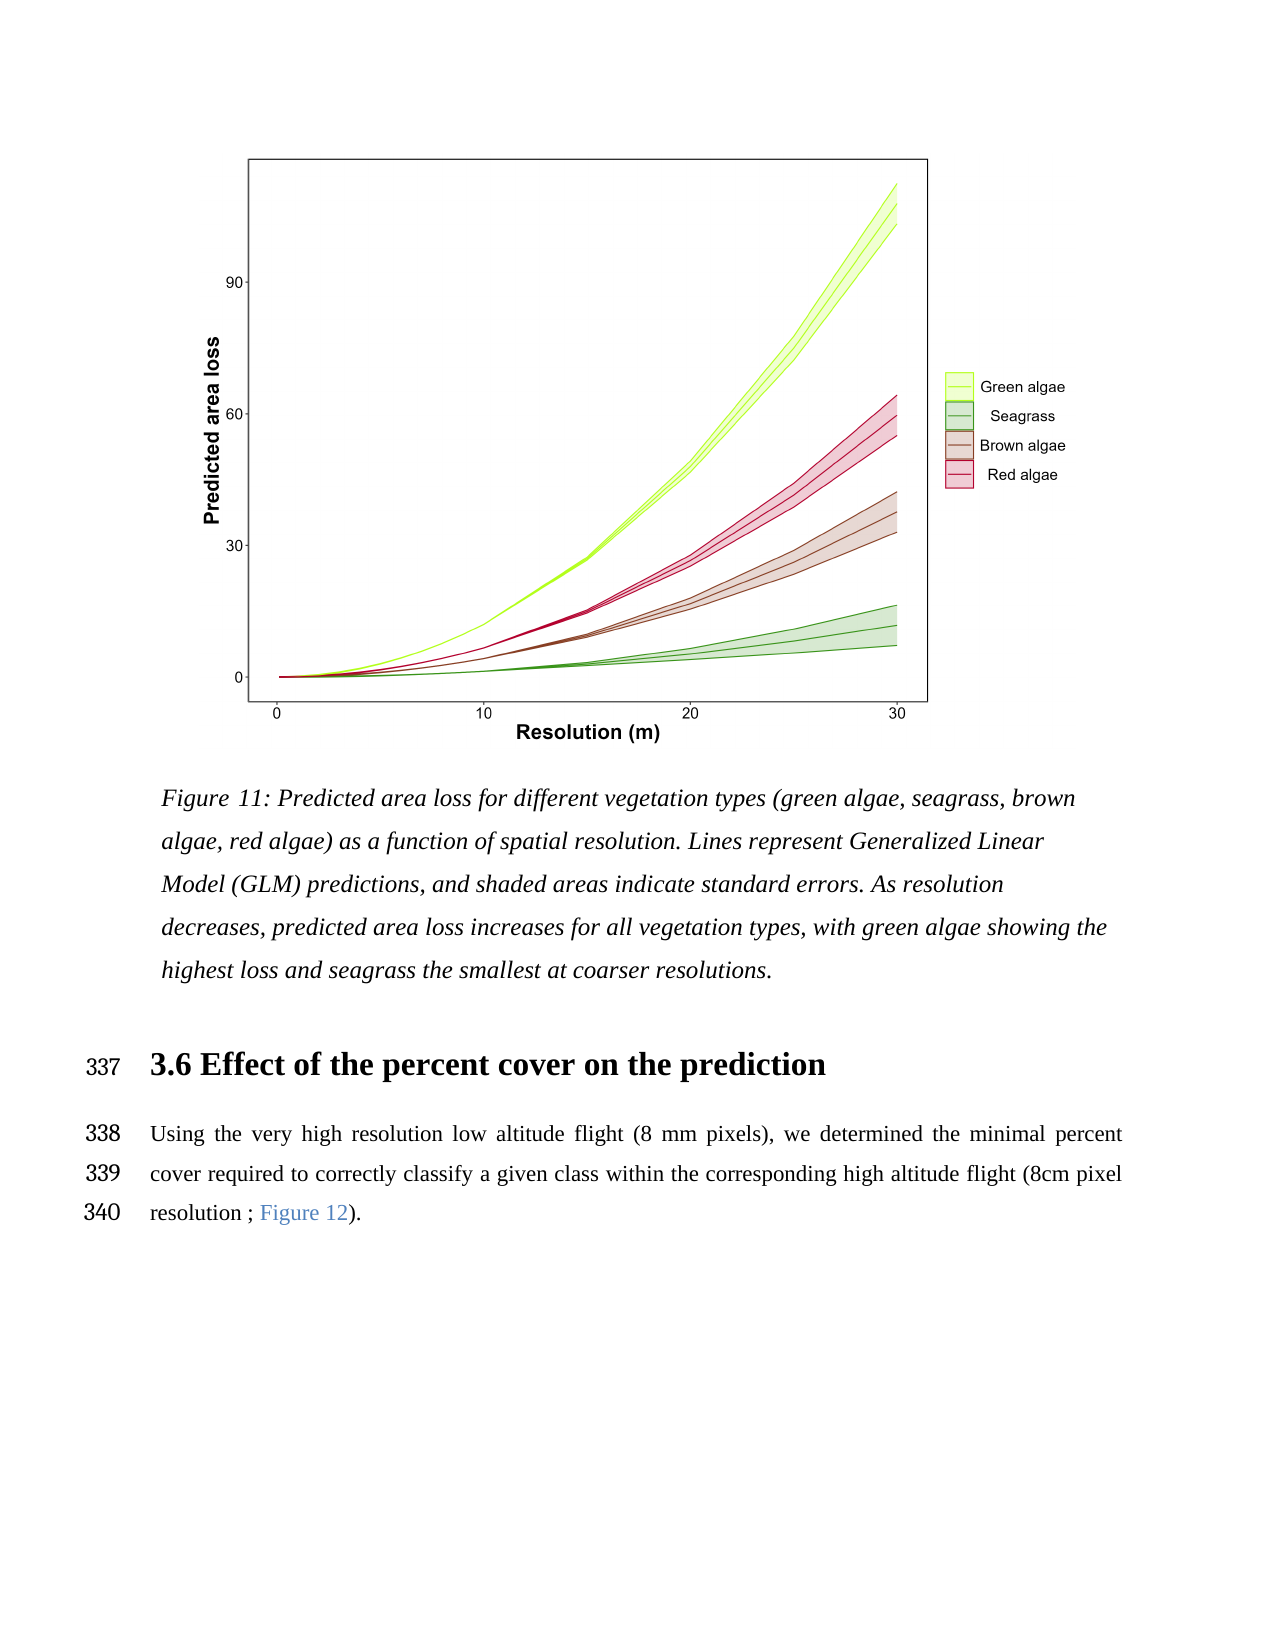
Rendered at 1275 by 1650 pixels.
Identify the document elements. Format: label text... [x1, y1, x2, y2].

subtitle 3.6 Effect of the percent cover on the prediction [150, 1044, 1125, 1083]
text Using the very high resolution low altitude flight (8 mm pixels), we determined the minimal percent cover required to correctly classify a given class within the corresponding high altitude flight (8cm pixel resolution ; Figure 12). [150, 1121, 1125, 1226]
picture [198, 153, 1077, 749]
table_header Figure 11: Predicted area loss for different vegetation types (green algae, seagrass, brown algae, red algae) as a function of spatial resolution. Lines represent Generalized Linear Model (GLM) predictions, and shaded areas indicate standard errors. As resolution decreases, predicted area loss increases for all vegetation types, with green algae showing the highest loss and seagrass the smallest at coarser resolutions. [150, 150, 1125, 1023]
